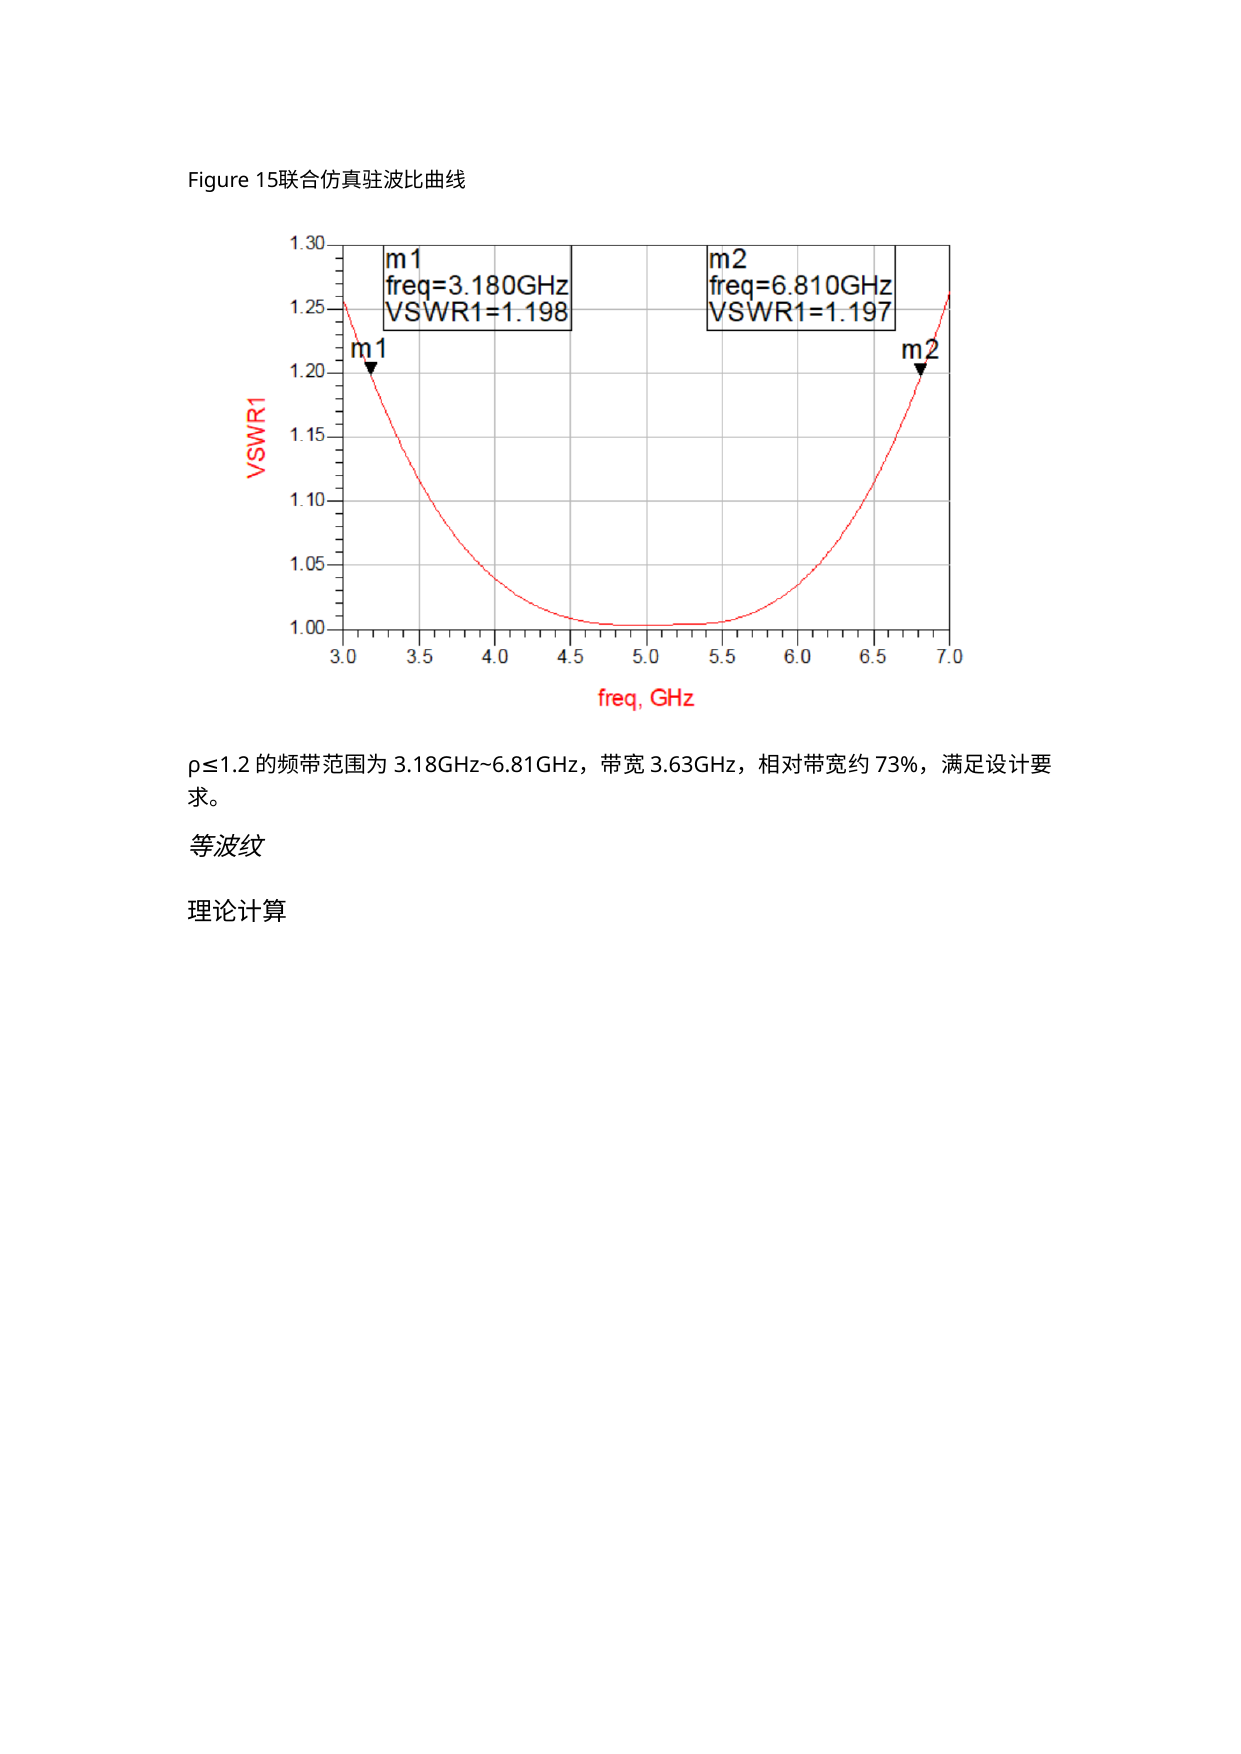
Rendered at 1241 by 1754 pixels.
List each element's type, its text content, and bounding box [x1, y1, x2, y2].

text 理论计算 [187, 877, 1053, 942]
picture [187, 194, 1053, 715]
text ρ≤1.2的频带范围为3.18GHz~6.81GHz，带宽3.63GHz，相对带宽约73%，满足设计要求。 [187, 747, 1053, 812]
text 等波纹 [187, 812, 1053, 877]
